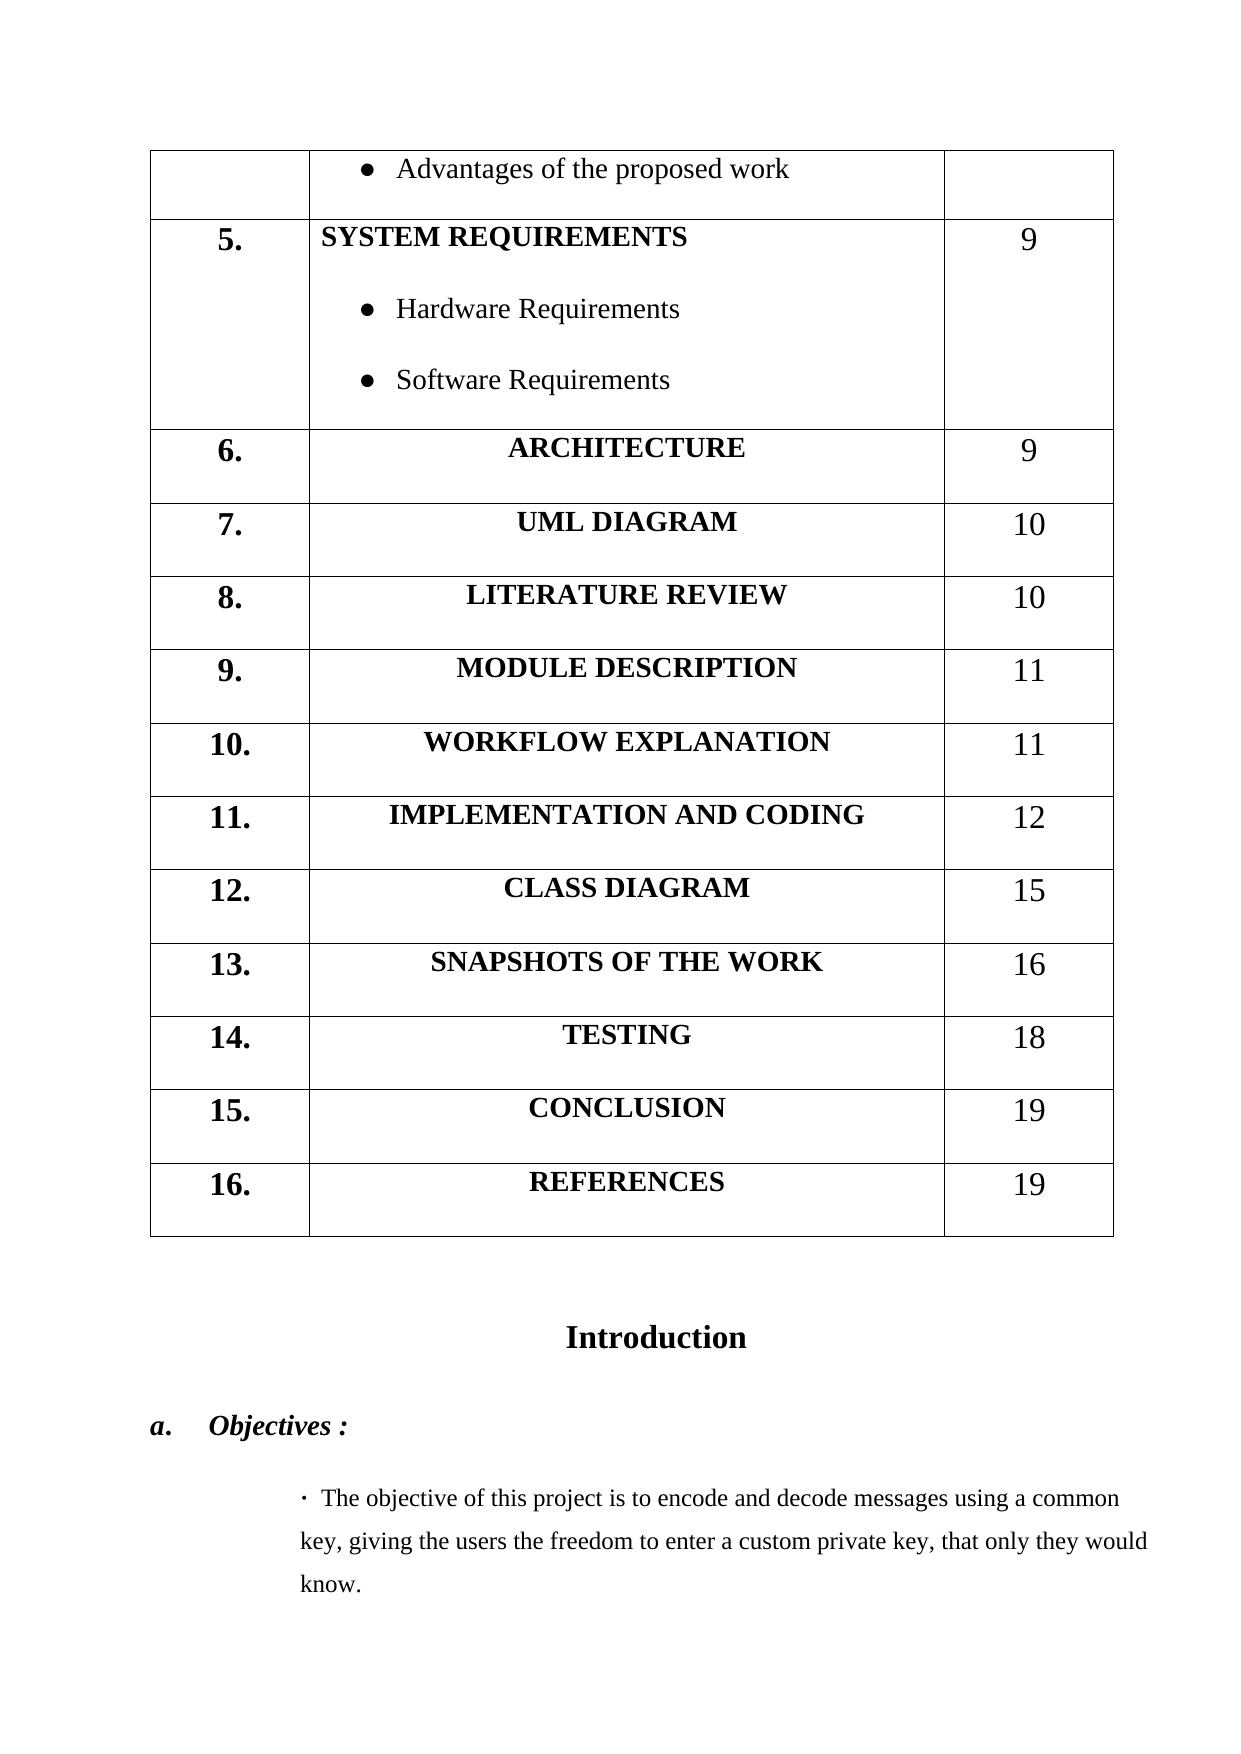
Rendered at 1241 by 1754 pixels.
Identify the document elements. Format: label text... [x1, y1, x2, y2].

table_cell UML DIAGRAM [310, 504, 944, 576]
table_cell 13. [151, 944, 309, 1016]
table_cell 8. [151, 577, 309, 649]
table_cell TESTING [310, 1017, 944, 1089]
table_cell 4. [151, 151, 309, 218]
table_cell LITERATURE REVIEW [310, 577, 944, 649]
table_cell 9. [151, 650, 309, 723]
table_cell 10 [945, 577, 1113, 649]
table_cell 14. [151, 1017, 309, 1089]
table_cell 15. [151, 1090, 309, 1163]
table_cell 10. [151, 724, 309, 796]
table_cell 16. [151, 1164, 309, 1236]
table_cell 12. [151, 870, 309, 943]
table_cell WORKFLOW EXPLANATION [310, 724, 944, 796]
table_cell 5. [151, 220, 309, 429]
table_cell 9 [945, 430, 1113, 503]
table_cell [310, 151, 944, 218]
table_cell 6. [151, 430, 309, 503]
table_cell 11 [945, 650, 1113, 723]
table_cell 16 [945, 944, 1113, 1016]
table_cell 9 [945, 220, 1113, 429]
text · The objective of this project is to encode and decode messages using a common key, giving the users the freedom to enter a custom private key, that only they would know. [300, 1483, 1162, 1598]
table_cell 15 [945, 870, 1113, 943]
table_cell SYSTEM REQUIREMENTS Hardware Requirements Software Requirements [310, 220, 944, 429]
table_cell 12 [945, 797, 1113, 869]
table_cell 8 [945, 151, 1113, 218]
text a. Objectives : [150, 1408, 1162, 1441]
table_cell 11. [151, 797, 309, 869]
table_cell 19 [945, 1164, 1113, 1236]
table_cell IMPLEMENTATION AND CODING [310, 797, 944, 869]
table_cell 11 [945, 724, 1113, 796]
table_cell CLASS DIAGRAM [310, 870, 944, 943]
table_cell SNAPSHOTS OF THE WORK [310, 944, 944, 1016]
table_cell REFERENCES [310, 1164, 944, 1236]
table_cell 10 [945, 504, 1113, 576]
table_cell 7. [151, 504, 309, 576]
table_cell CONCLUSION [310, 1090, 944, 1163]
table_cell 19 [945, 1090, 1113, 1163]
table_cell 18 [945, 1017, 1113, 1089]
text Introduction [150, 1317, 1162, 1355]
table_cell MODULE DESCRIPTION [310, 650, 944, 723]
table_cell ARCHITECTURE [310, 430, 944, 503]
